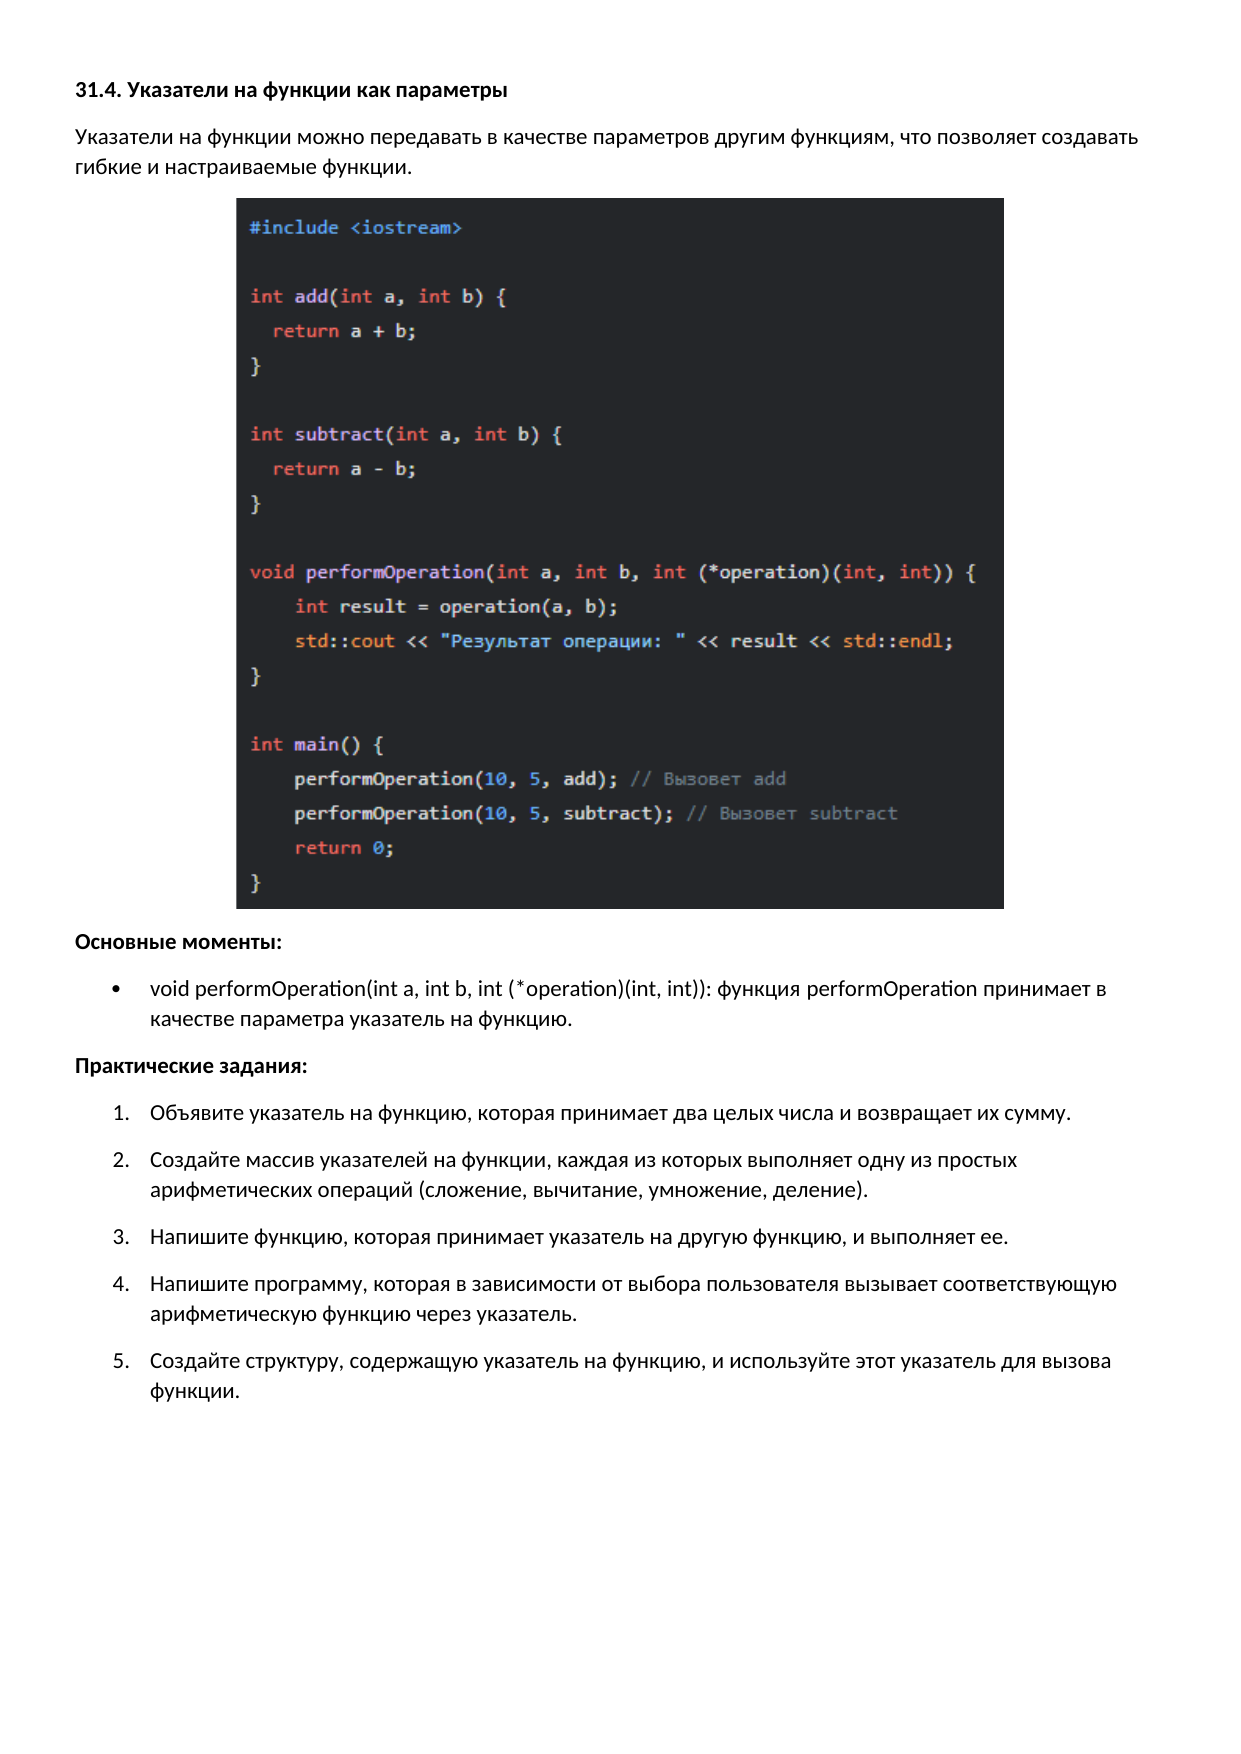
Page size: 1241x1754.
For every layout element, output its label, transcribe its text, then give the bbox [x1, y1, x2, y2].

text Основные моменты: [75, 927, 1165, 955]
text Указатели на функции можно передавать в качестве параметров другим функциям, что позволяет создавать гибкие и настраиваемые функции. [75, 122, 1165, 180]
list Напишите функцию, которая принимает указатель на другую функцию, и выполняет ее. [112, 1222, 1165, 1250]
text Практические задания: [75, 1051, 1165, 1079]
list Напишите программу, которая в зависимости от выбора пользователя вызывает соответствующую арифметическую функцию через указатель. [112, 1269, 1165, 1327]
list Объявите указатель на функцию, которая принимает два целых числа и возвращает их сумму. [112, 1098, 1165, 1126]
list Создайте массив указателей на функции, каждая из которых выполняет одну из простых арифметических операций (сложение, вычитание, умножение, деление). [112, 1145, 1165, 1203]
text 31.4. Указатели на функции как параметры [75, 75, 1165, 103]
list Создайте структуру, содержащую указатель на функцию, и используйте этот указатель для вызова функции. [112, 1346, 1165, 1404]
list void performOperation(int a, int b, int (*operation)(int, int)): функция performOperation принимает в качестве параметра указатель на функцию. [112, 974, 1165, 1032]
picture [236, 198, 1004, 909]
